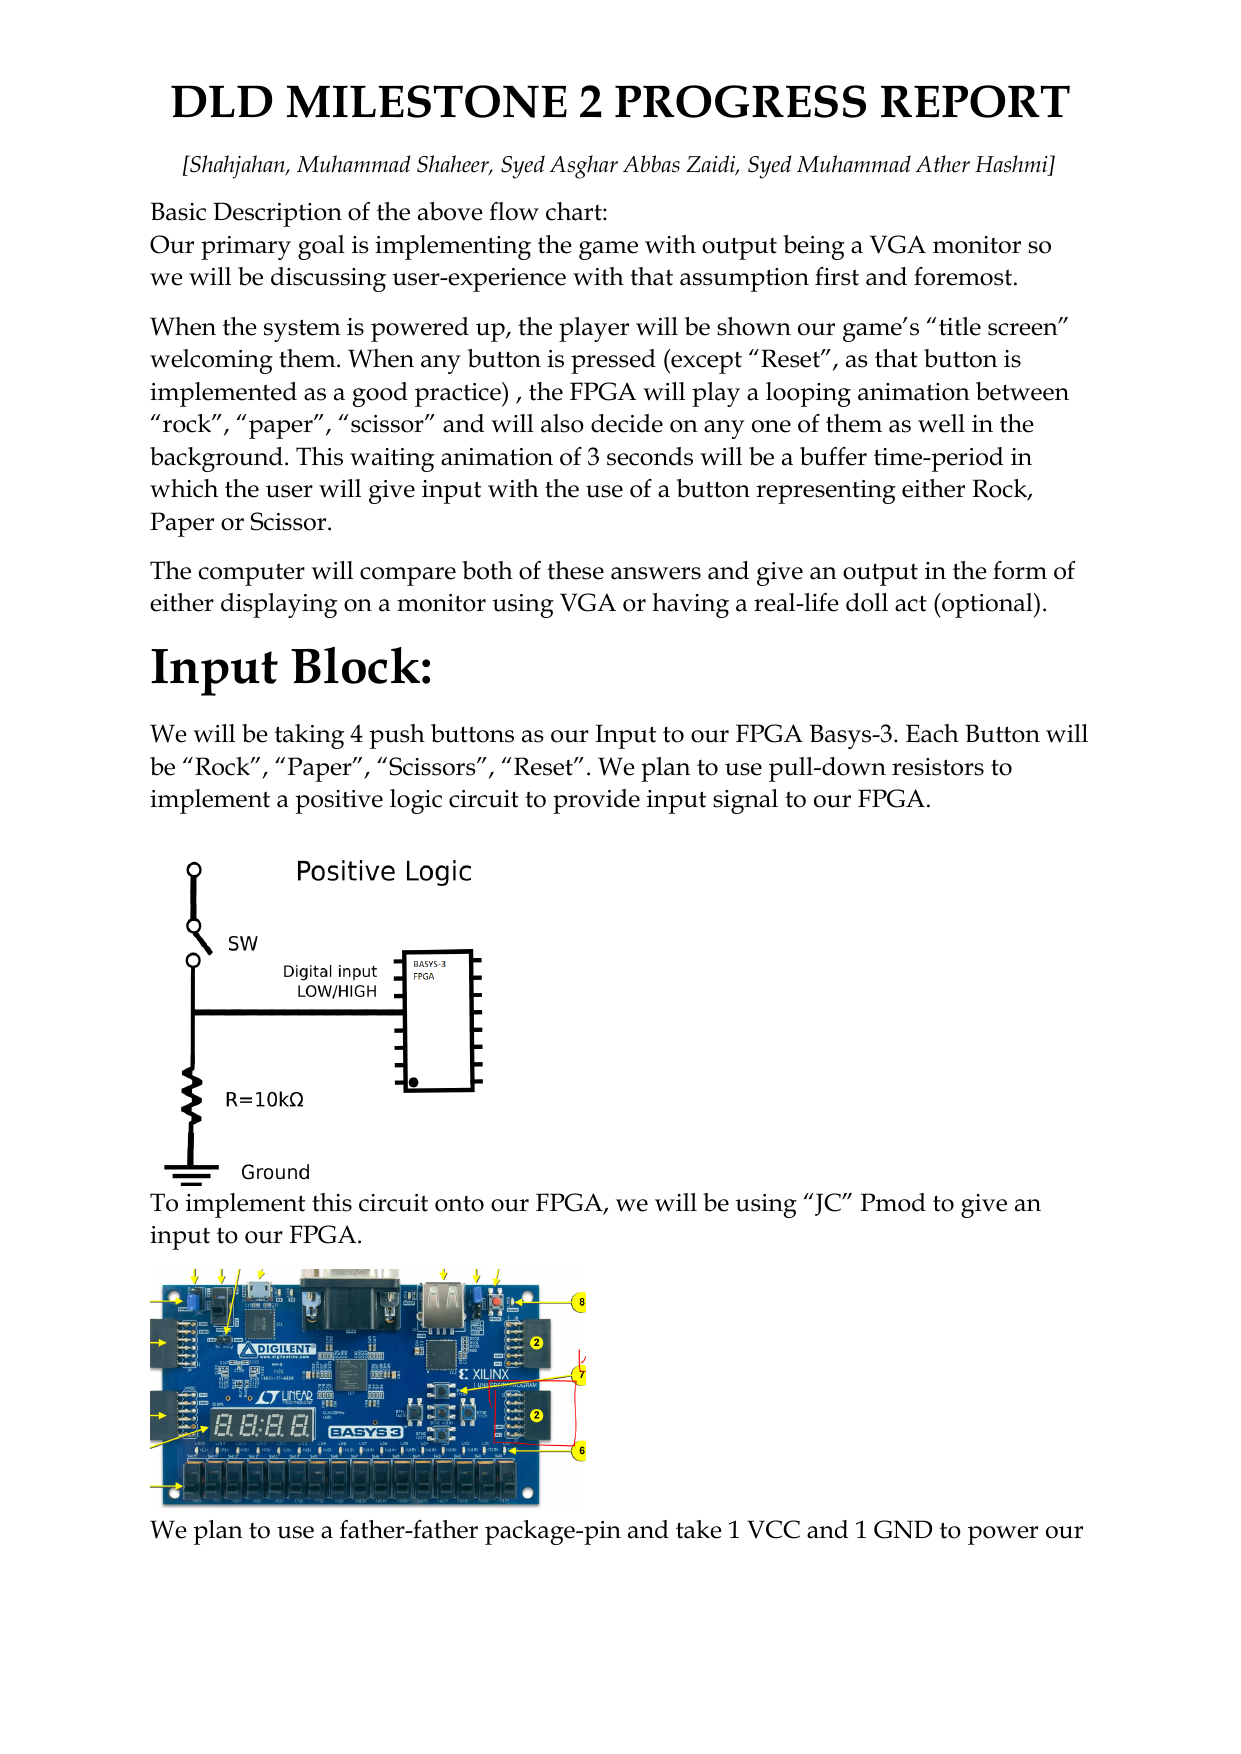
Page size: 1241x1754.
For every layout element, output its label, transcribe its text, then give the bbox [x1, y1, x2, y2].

picture [150, 1269, 586, 1513]
text We will be taking 4 push buttons as our Input to our FPGA Basys-3. Each Button will be “Rock”, “Paper”, “Scissors”, “Reset”. We plan to use pull-down resistors to implement a positive logic circuit to provide input signal to our FPGA. [150, 719, 1090, 814]
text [150, 1270, 1090, 1545]
picture [150, 833, 496, 1186]
text The computer will compare both of these answers and give an output in the form of either displaying on a monitor using VGA or having a real-life doll act (optional). [150, 556, 1090, 618]
text Basic Description of the above flow chart: Our primary goal is implementing the game with output being a VGA monitor so we will be discussing user-experience with that assumption first and foremost. [150, 198, 1090, 293]
text Input Block: [150, 638, 1090, 698]
text When the system is powered up, the player will be shown our game’s “title screen” welcoming them. When any button is pressed (except “Reset”, as that button is implemented as a good practice) , the FPGA will play a looping animation between “rock”, “paper”, “scissor” and will also decide on any one of them as well in the background. This waiting animation of 3 seconds will be a buffer time-period in which the user will give input with the use of a button representing either Rock, Paper or Scissor. [150, 312, 1090, 537]
